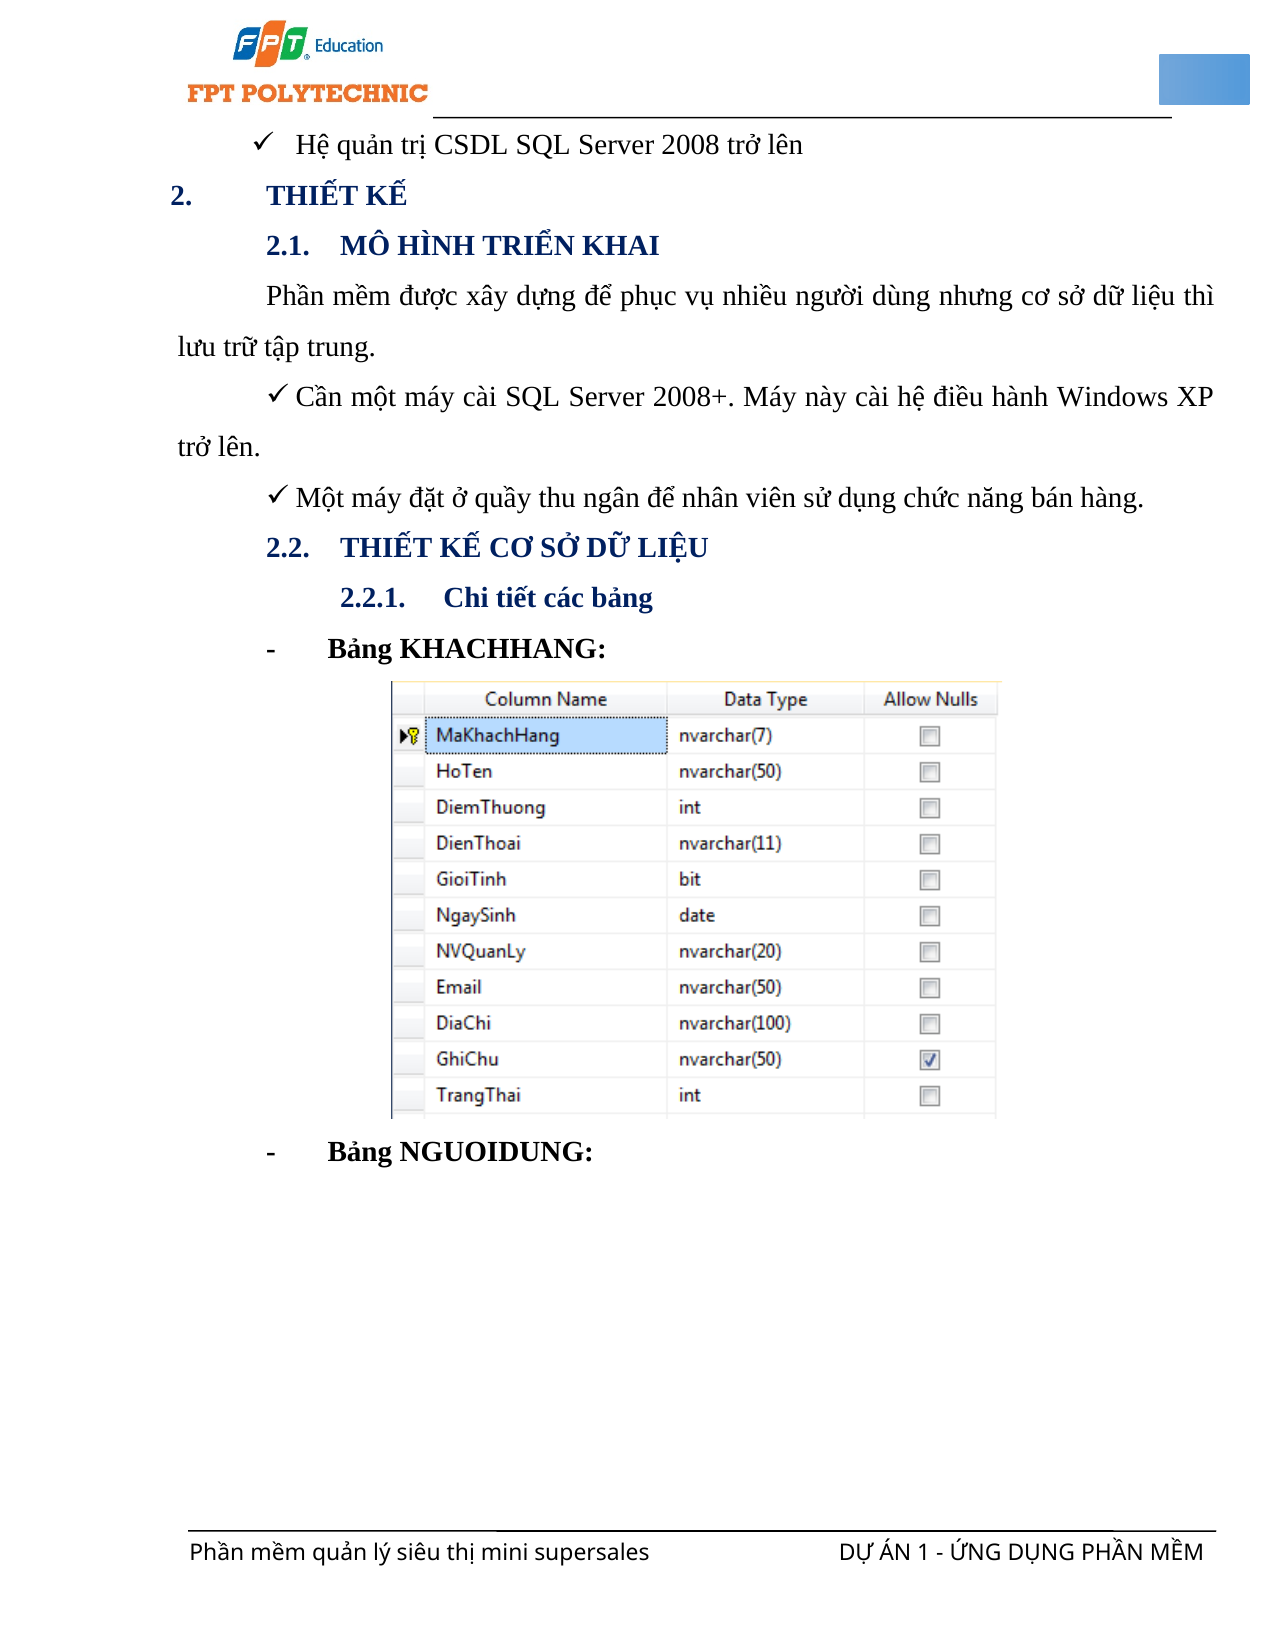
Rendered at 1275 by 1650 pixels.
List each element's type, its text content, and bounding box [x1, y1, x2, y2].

subtitle Chi tiết các bảng [177, 581, 1216, 614]
text Phần mềm được xây dựng để phục vụ nhiều người dùng nhưng cơ sở dữ liệu thì lưu trữ tập trung. [177, 278, 1216, 362]
list Một máy đặt ở quầy thu ngân để nhân viên sử dụng chức năng bán hàng. [177, 480, 1216, 513]
subtitle MÔ HÌNH TRIỂN KHAI [177, 228, 1216, 262]
list Bảng KHACHHANG: [177, 631, 1216, 664]
subtitle THIẾT KẾ CƠ SỞ DỮ LIỆU [177, 530, 1216, 564]
list Bảng NGUOIDUNG: [177, 1134, 1216, 1168]
list Cần một máy cài SQL Server 2008+. Máy này cài hệ điều hành Windows XP trở lên. [177, 379, 1216, 463]
picture [179, 8, 433, 118]
subtitle THIẾT KẾ [177, 178, 1216, 211]
picture [391, 681, 1003, 1119]
list Hệ quản trị CSDL SQL Server 2008 trở lên [177, 127, 1216, 161]
